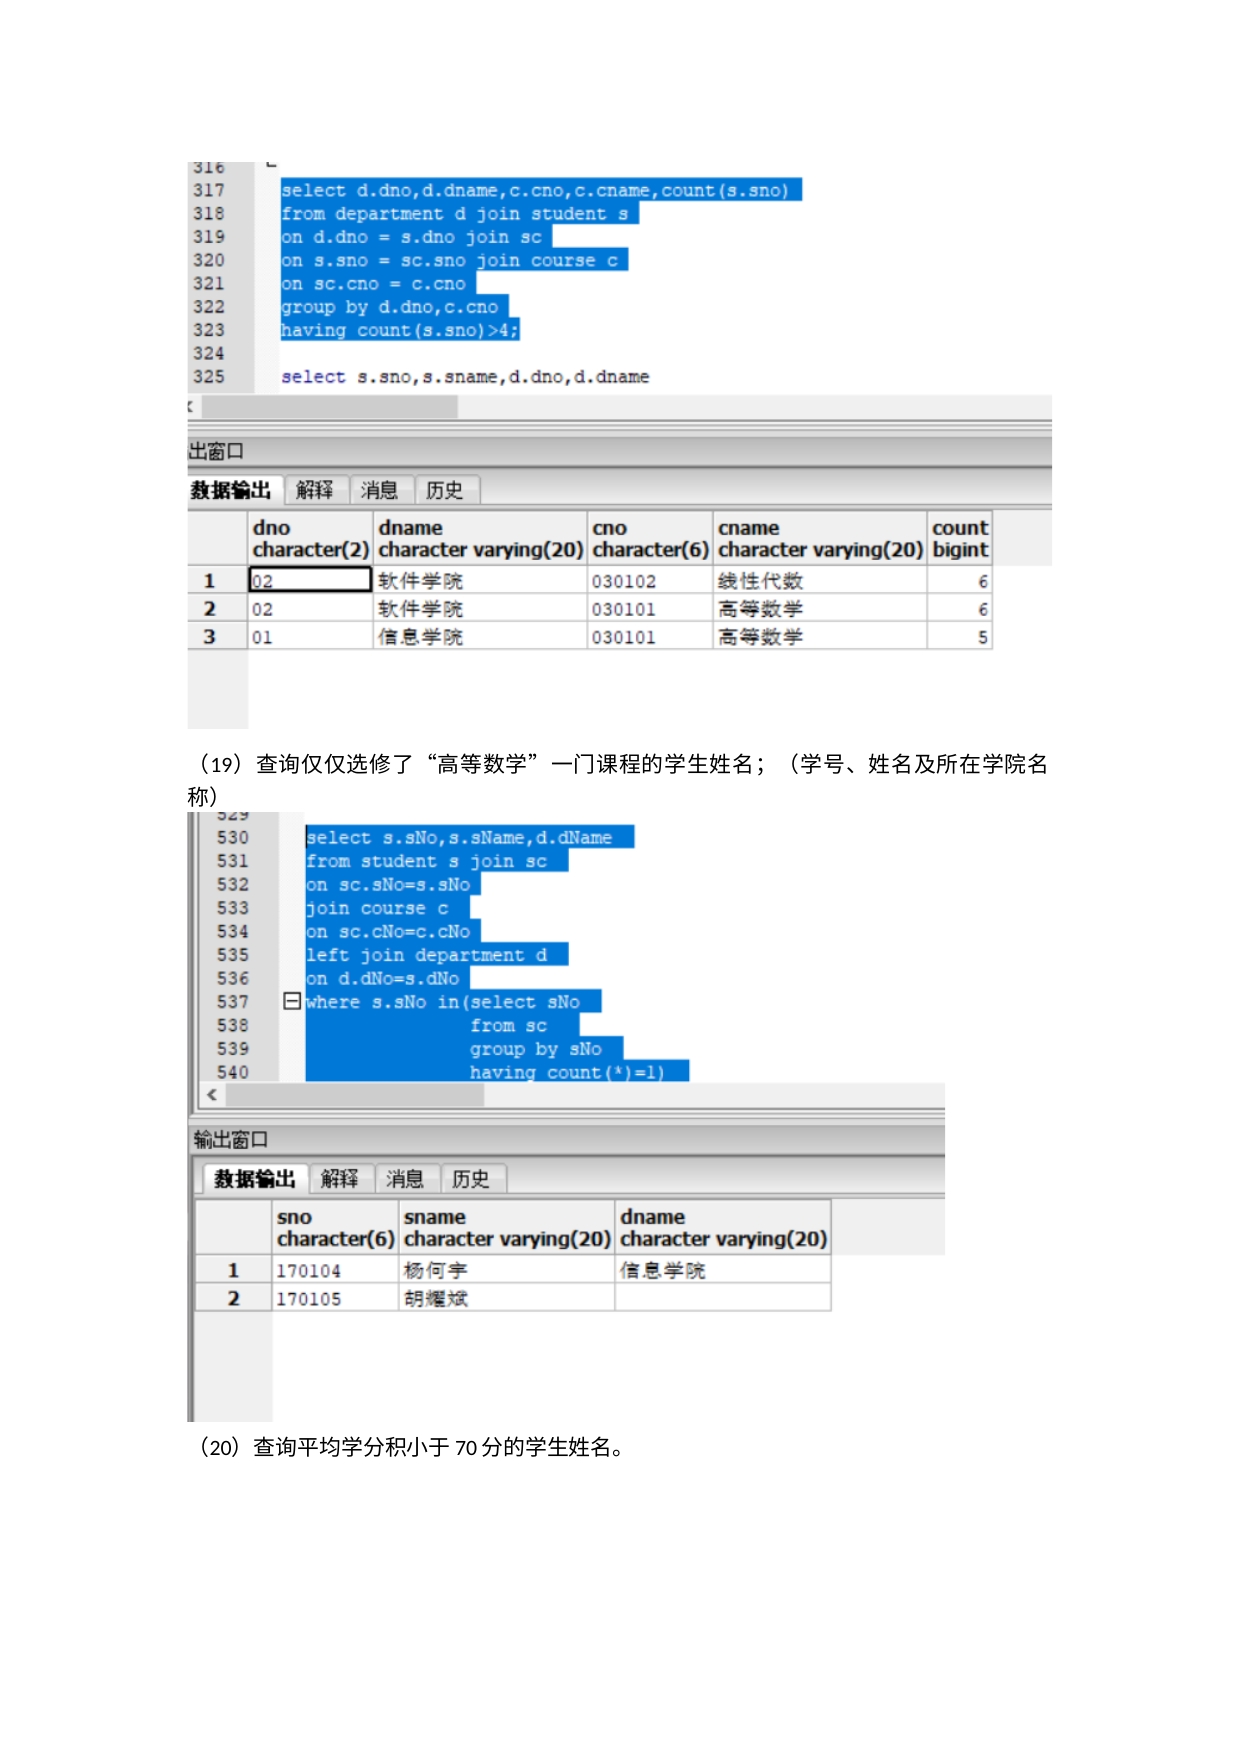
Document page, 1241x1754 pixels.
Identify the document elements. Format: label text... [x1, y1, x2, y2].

picture [187, 162, 1053, 729]
list （19）查询仅仅选修了“高等数学”一门课程的学生姓名；（学号、姓名及所在学院名称） [187, 747, 1053, 812]
picture [187, 812, 946, 1422]
list （20）查询平均学分积小于70分的学生姓名。 [187, 1429, 1053, 1462]
